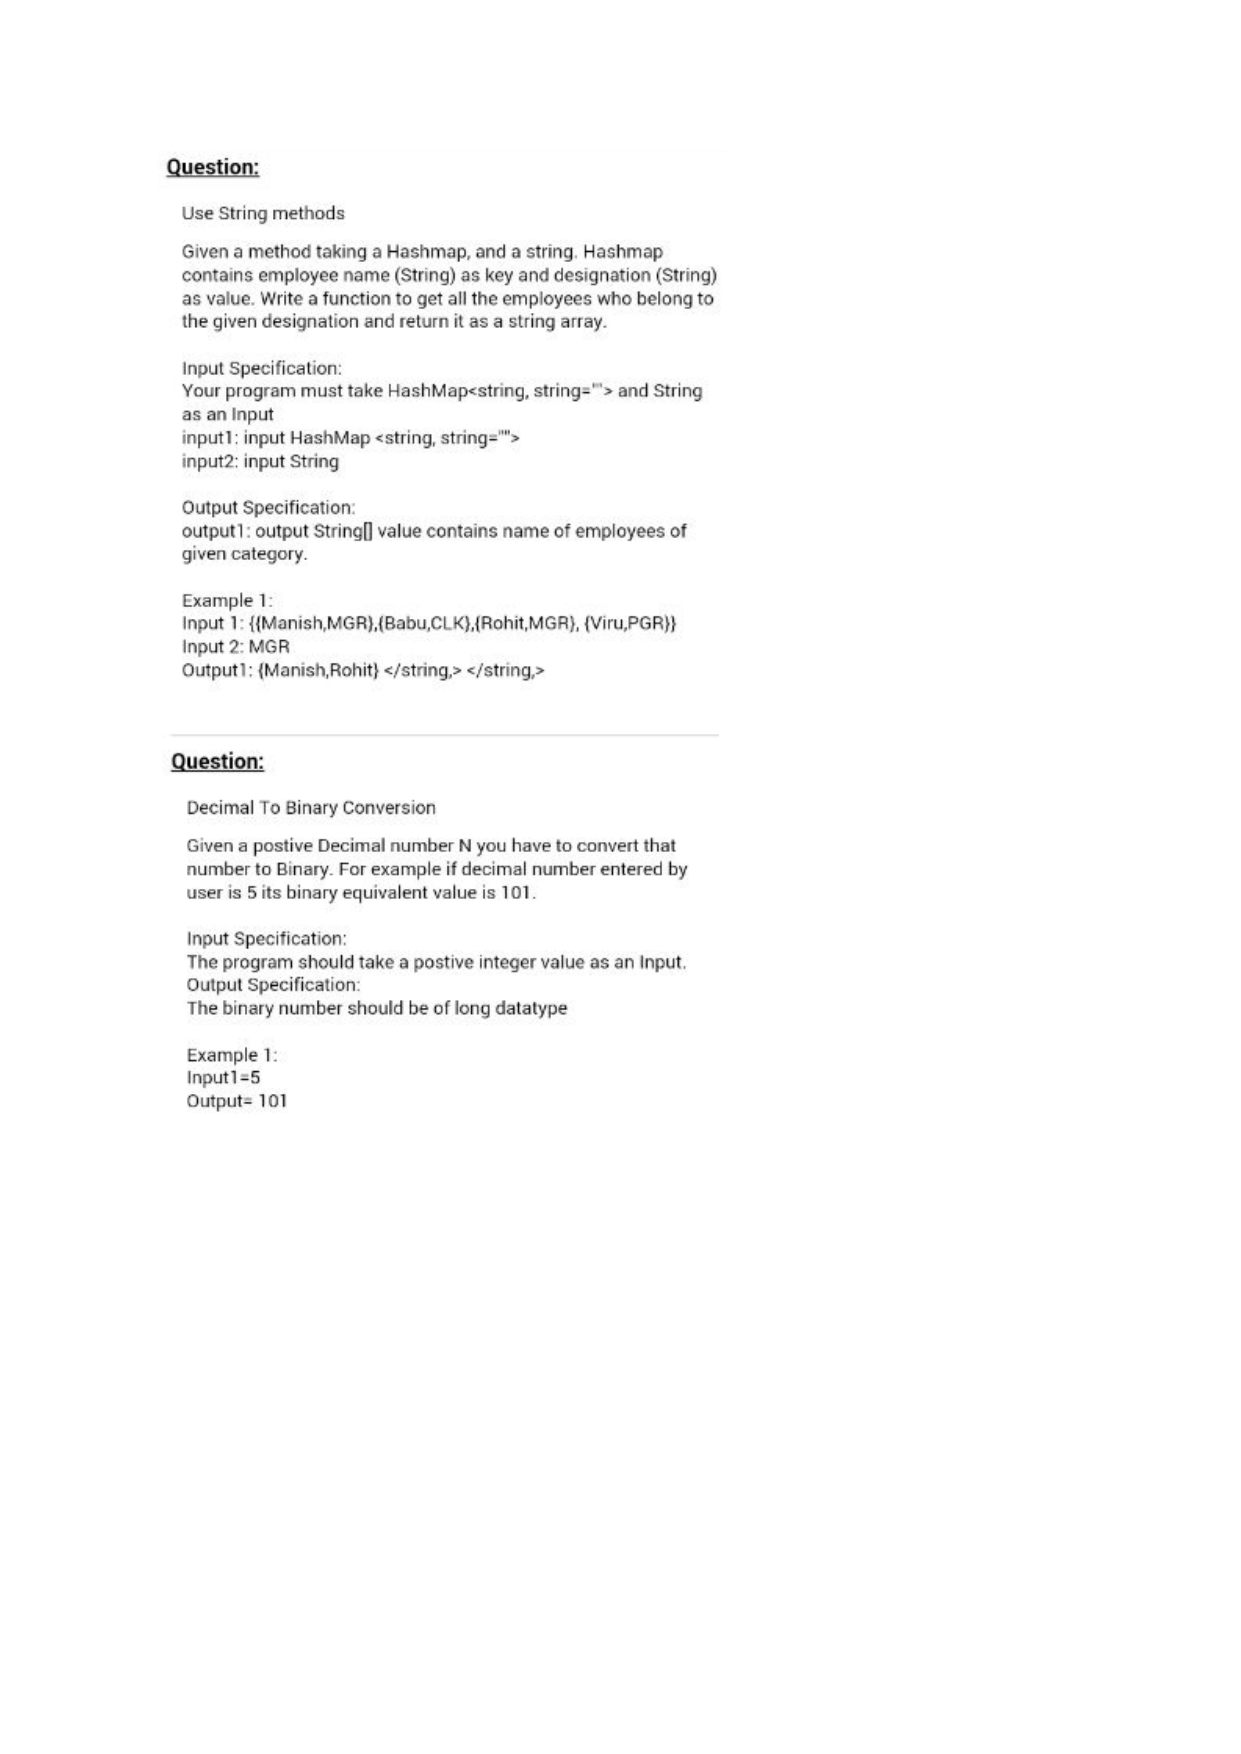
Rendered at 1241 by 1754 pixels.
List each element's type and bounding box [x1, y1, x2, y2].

picture [150, 733, 719, 1129]
picture [150, 150, 729, 709]
